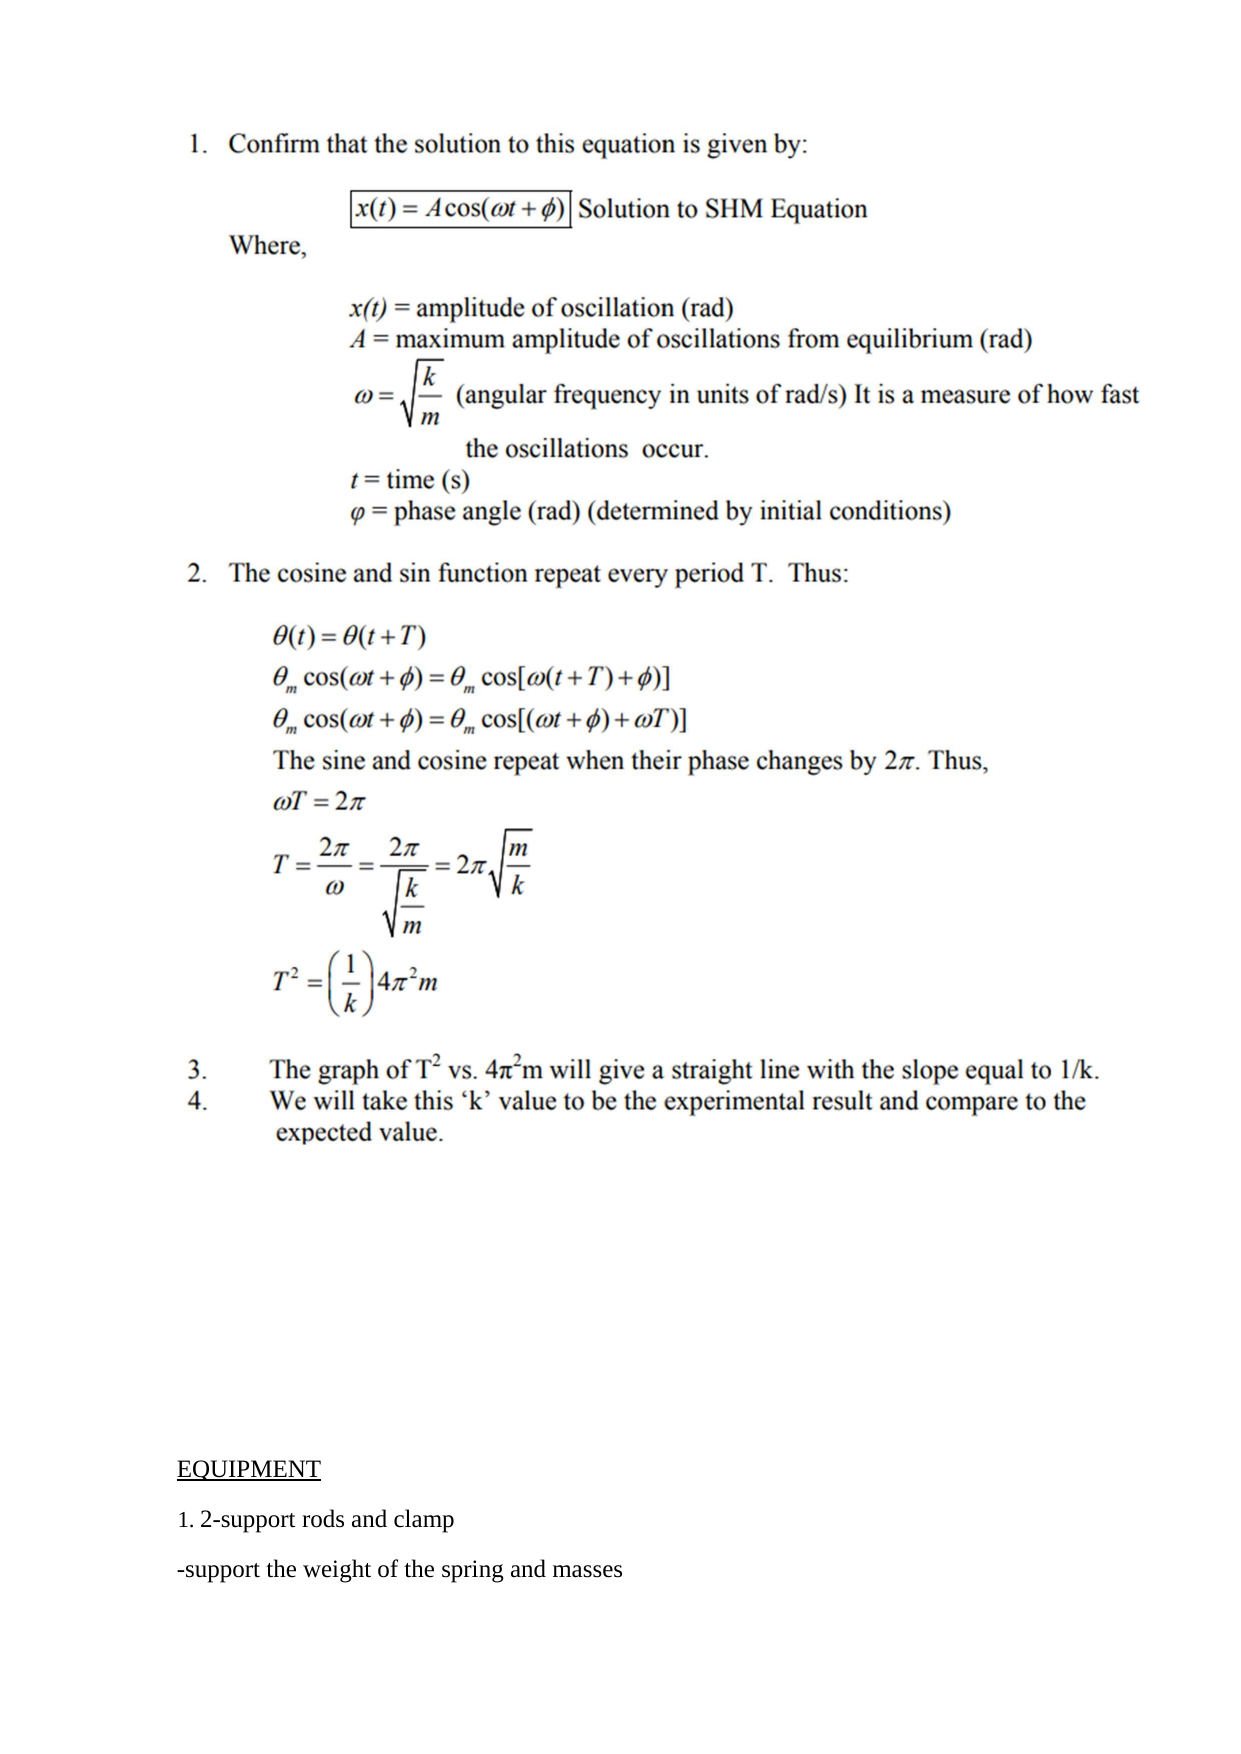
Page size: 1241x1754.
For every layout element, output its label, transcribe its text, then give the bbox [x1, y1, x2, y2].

list 2-support rods and clamp [177, 1504, 1152, 1532]
text EQUIPMENT [177, 1454, 1152, 1483]
picture [176, 118, 1153, 1145]
text -support the weight of the spring and masses [177, 1554, 1152, 1583]
